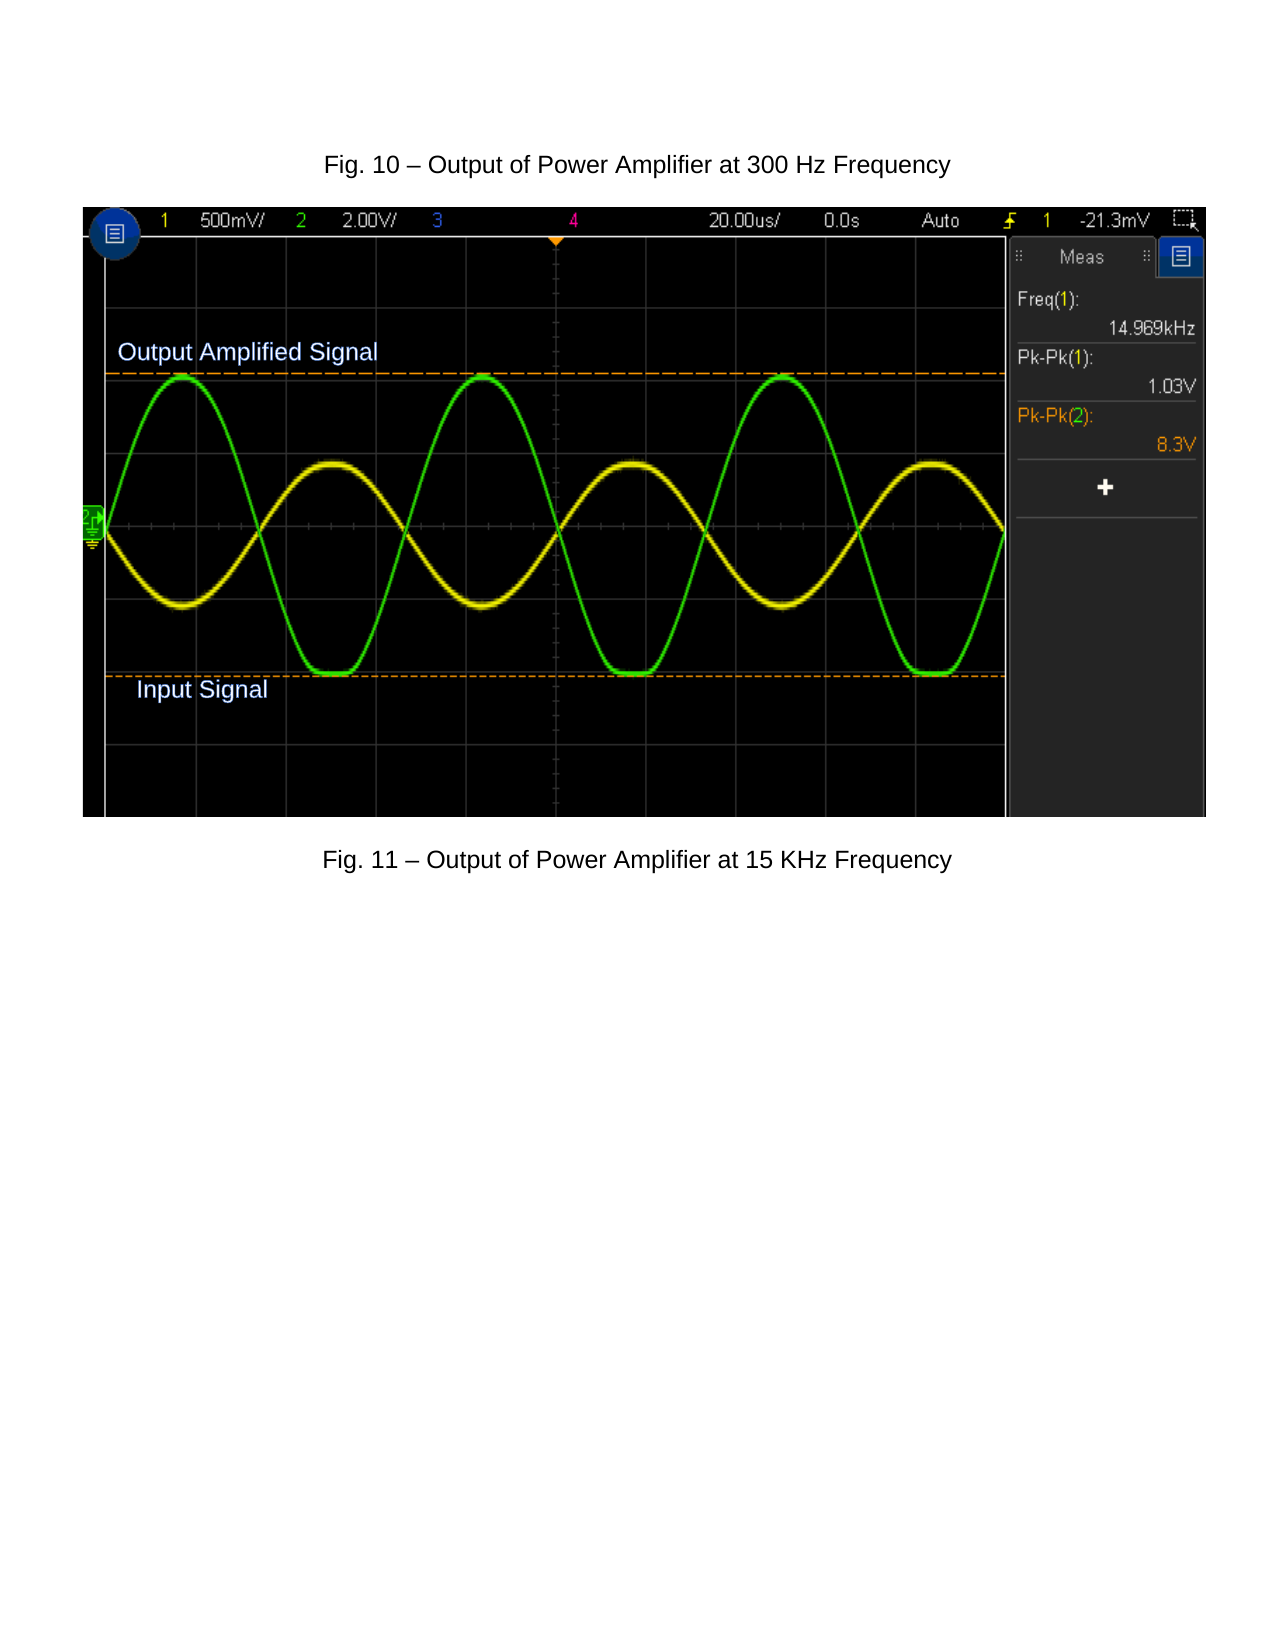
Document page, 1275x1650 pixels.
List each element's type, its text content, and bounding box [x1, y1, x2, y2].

text Fig. 10 – Output of Power Amplifier at 300 Hz Frequency [150, 150, 1125, 179]
picture [82, 207, 1206, 817]
text Fig. 11 – Output of Power Amplifier at 15 KHz Frequency [150, 845, 1125, 874]
